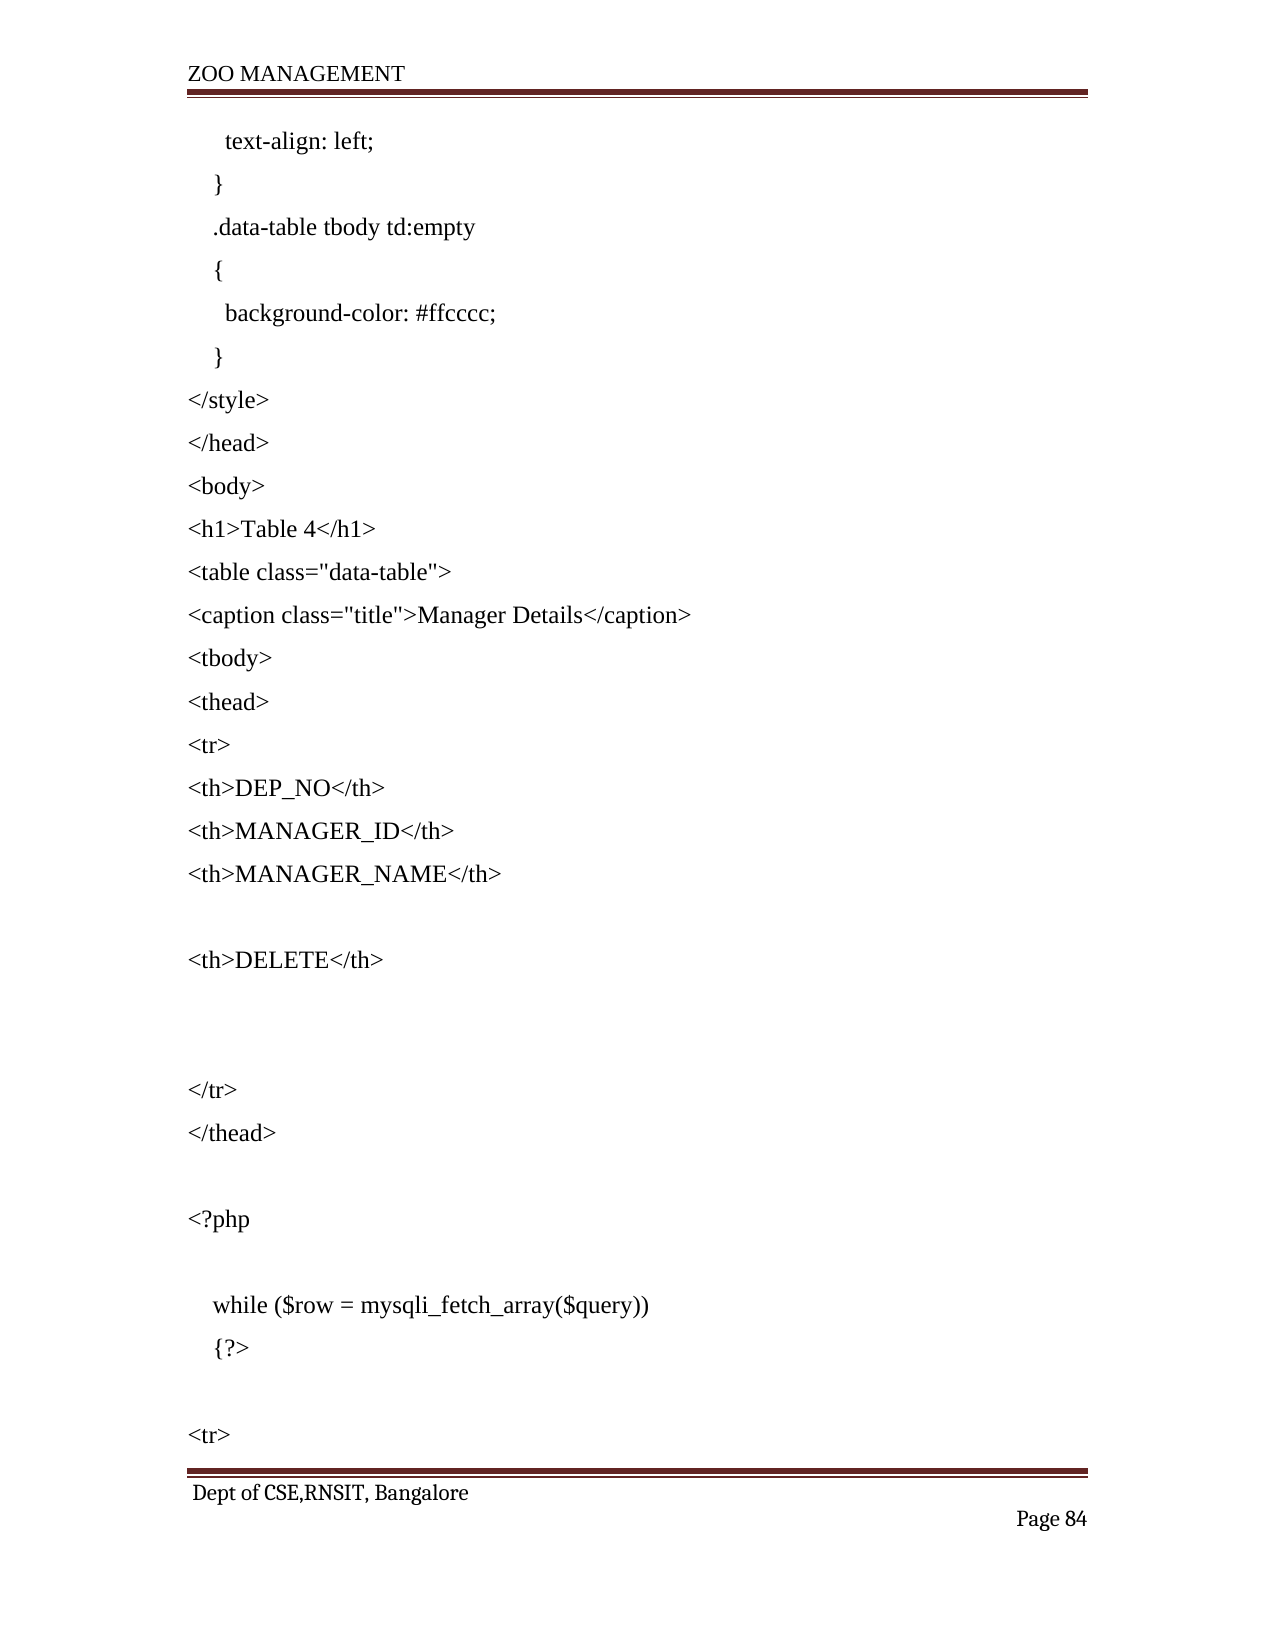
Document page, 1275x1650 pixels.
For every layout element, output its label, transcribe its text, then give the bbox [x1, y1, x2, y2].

text <tbody> [187, 643, 1088, 672]
text <th>DEP_NO</th> [187, 773, 1088, 802]
text <tr> [187, 1420, 1088, 1448]
text } [187, 342, 1088, 370]
text { [187, 255, 1088, 284]
text background-color: #ffcccc; [187, 298, 1088, 327]
text <th>MANAGER_ID</th> [187, 816, 1088, 845]
text </tr> [187, 1075, 1088, 1103]
text } [187, 169, 1088, 198]
text <table class="data-table"> [187, 557, 1088, 586]
text <thead> [187, 687, 1088, 715]
text <tr> [187, 730, 1088, 758]
text <caption class="title">Manager Details</caption> [187, 600, 1088, 629]
text <h1>Table 4</h1> [187, 514, 1088, 543]
text text-align: left; [187, 126, 1088, 155]
text while ($row = mysqli_fetch_array($query)) [187, 1290, 1088, 1319]
text <th>MANAGER_NAME</th> [187, 859, 1088, 888]
text <th>DELETE</th> [187, 945, 1088, 974]
text </thead> [187, 1118, 1088, 1147]
text <body> [187, 471, 1088, 500]
text </head> [187, 428, 1088, 457]
text <?php [187, 1204, 1088, 1233]
text {?> [187, 1333, 1088, 1362]
text .data-table tbody td:empty [187, 212, 1088, 241]
text </style> [187, 385, 1088, 413]
